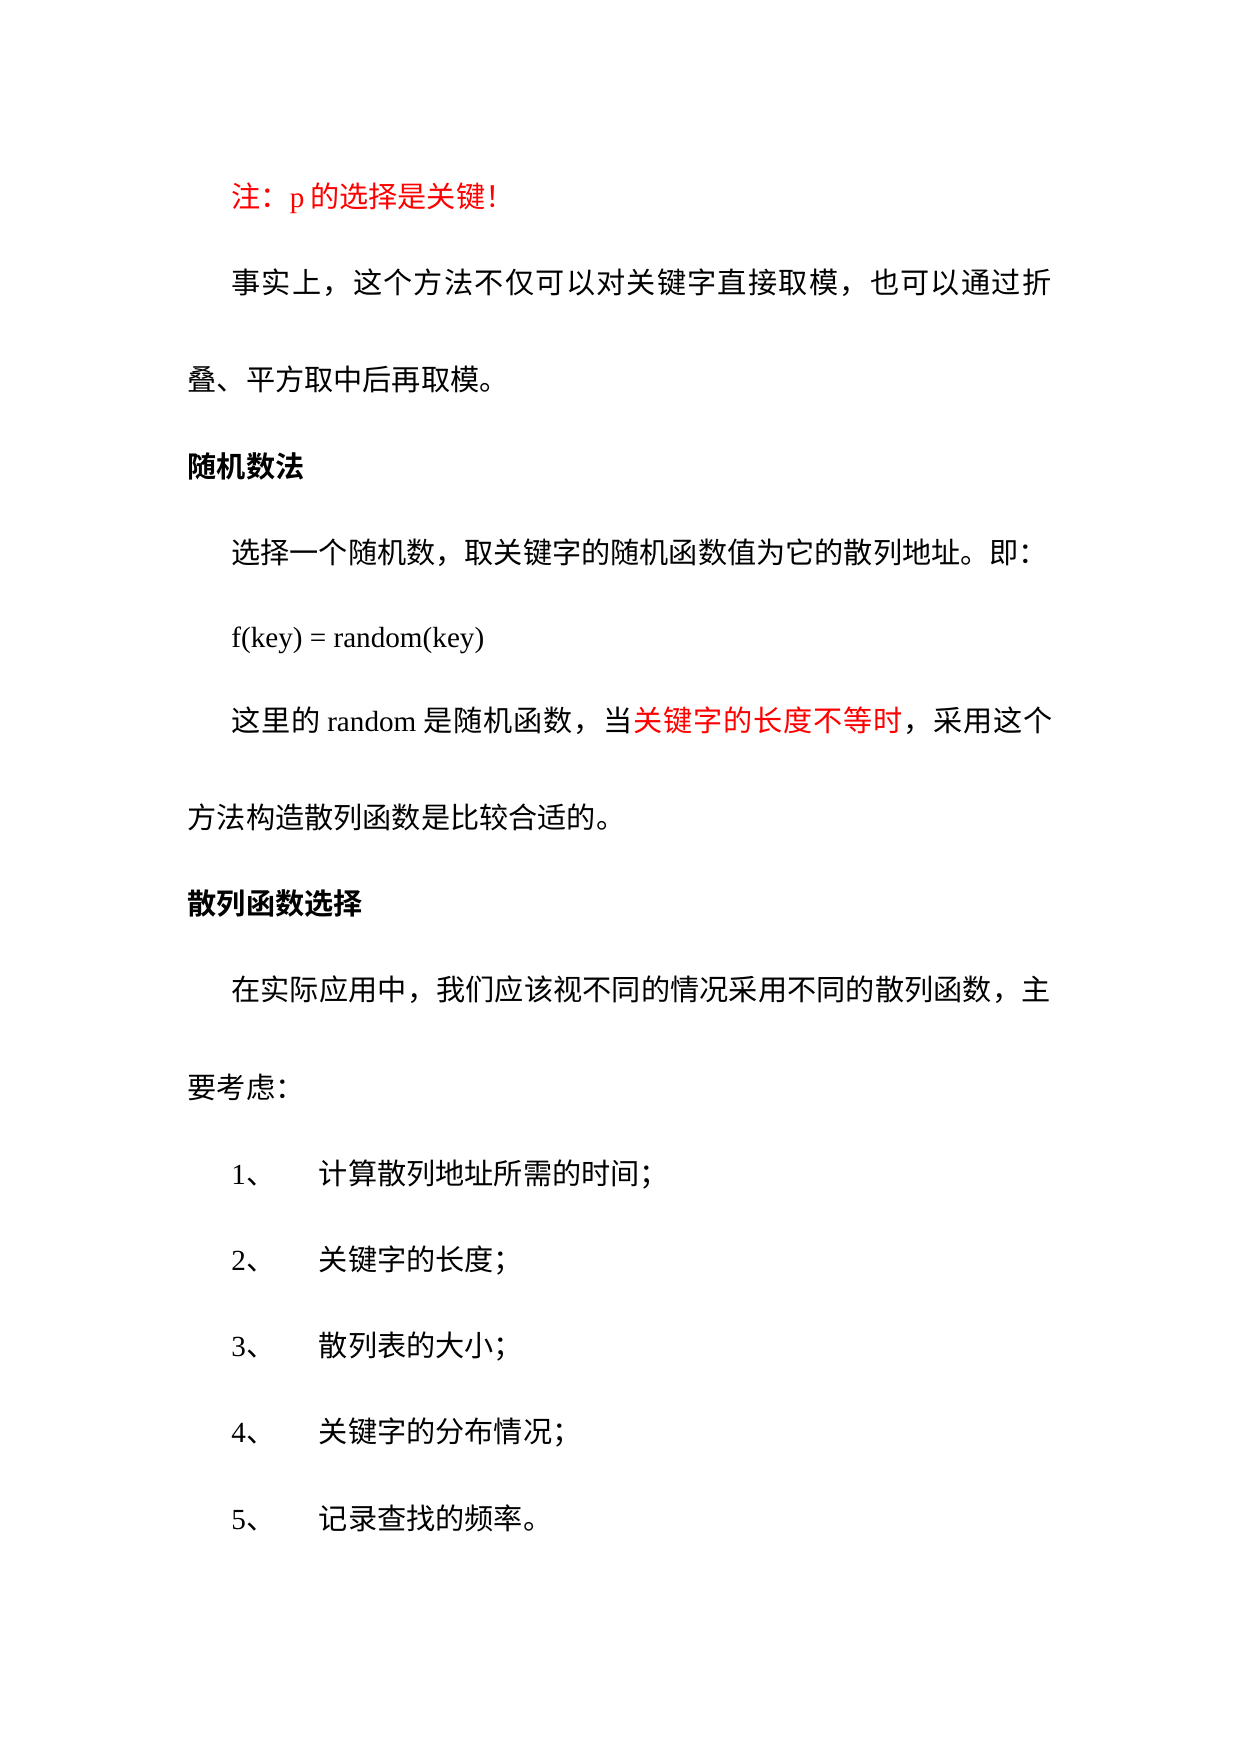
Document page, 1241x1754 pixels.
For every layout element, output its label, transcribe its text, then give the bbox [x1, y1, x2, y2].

text 注：p的选择是关键！ [187, 162, 1053, 227]
list 记录查找的频率。 [231, 1484, 1053, 1549]
subtitle 随机数法 [187, 432, 1053, 497]
text 选择一个随机数，取关键字的随机函数值为它的散列地址。即： [187, 518, 1053, 583]
list 关键字的分布情况； [231, 1398, 1053, 1463]
text 这里的random是随机函数，当关键字的长度不等时，采用这个方法构造散列函数是比较合适的。 [187, 686, 1053, 848]
list 散列表的大小； [231, 1312, 1053, 1377]
subtitle 散列函数选择 [187, 869, 1053, 934]
text 事实上，这个方法不仅可以对关键字直接取模，也可以通过折叠、平方取中后再取模。 [187, 248, 1053, 411]
text 在实际应用中，我们应该视不同的情况采用不同的散列函数，主要考虑： [187, 956, 1053, 1118]
text f(key) = random(key) [187, 604, 1053, 669]
list 关键字的长度； [231, 1225, 1053, 1290]
list 计算散列地址所需的时间； [231, 1139, 1053, 1204]
